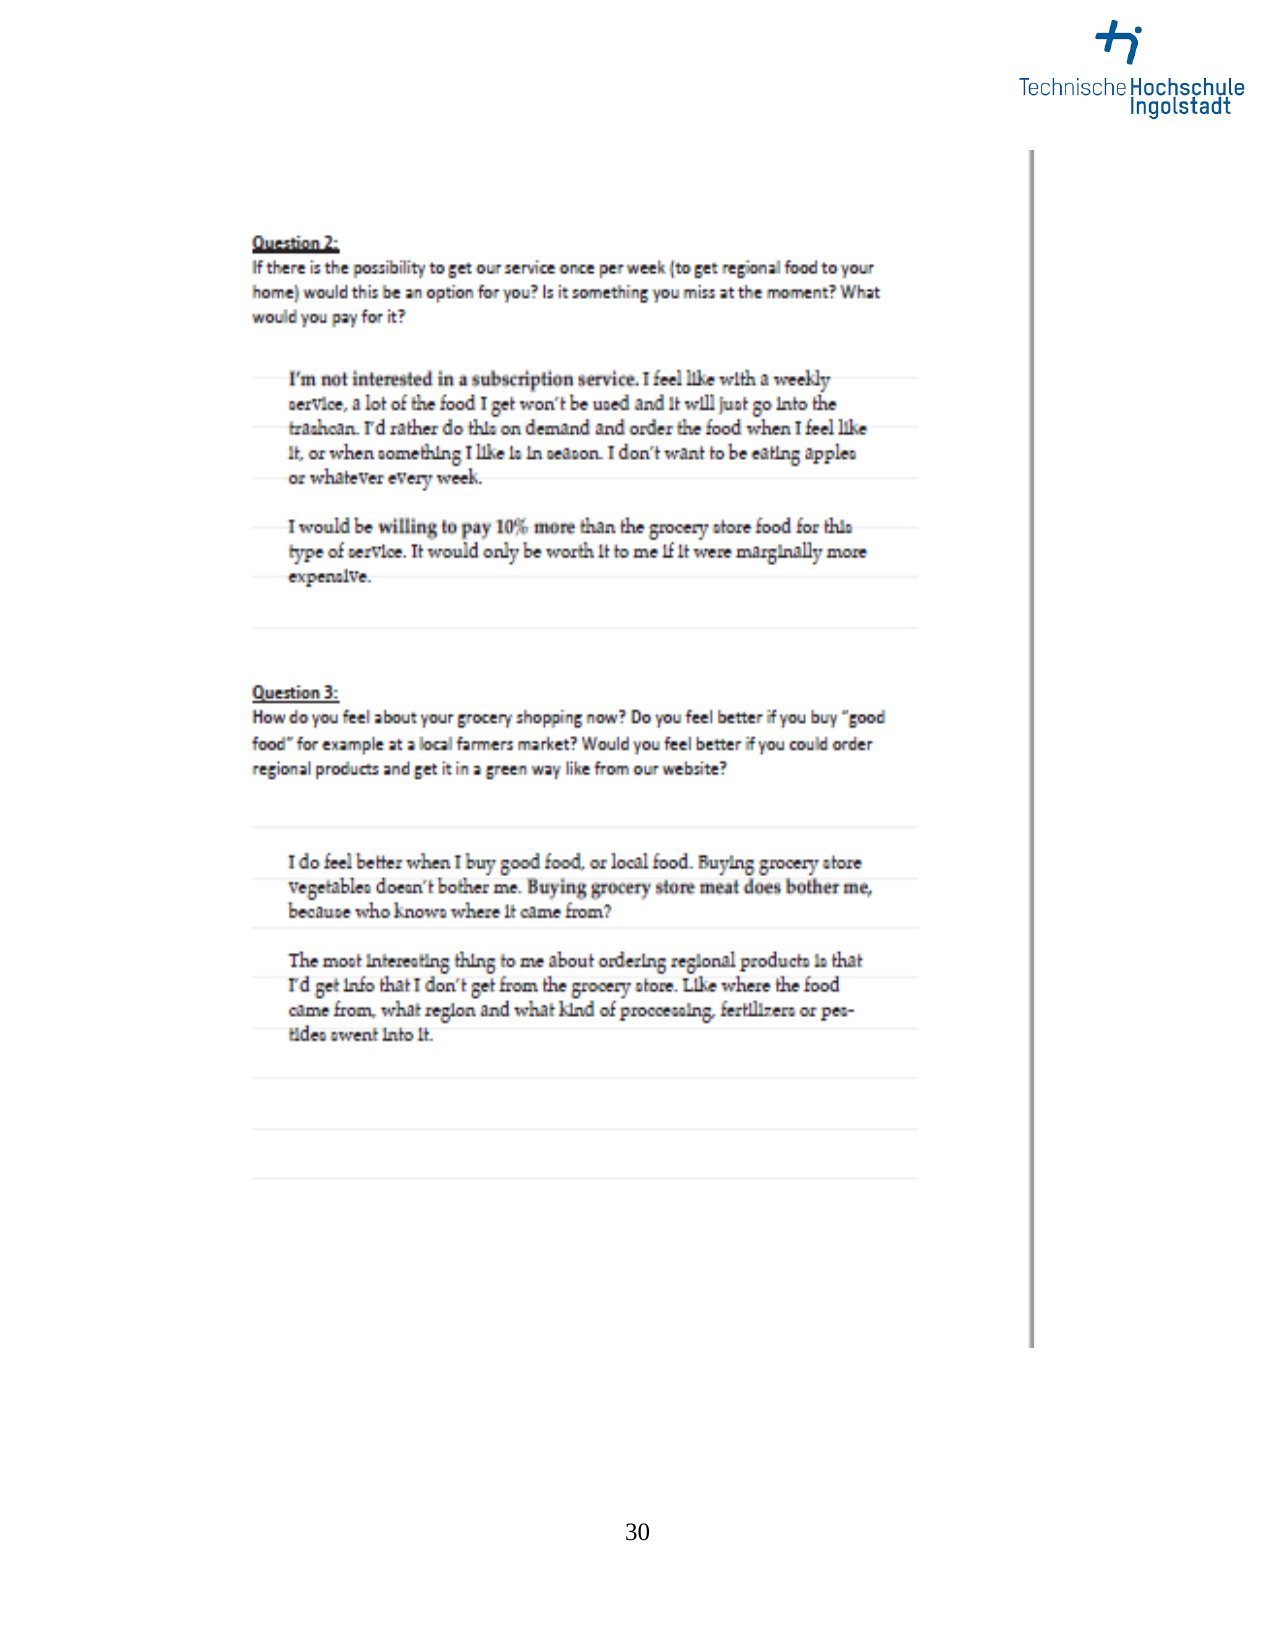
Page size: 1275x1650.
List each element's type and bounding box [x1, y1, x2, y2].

picture [150, 150, 1035, 1348]
picture [1013, 14, 1250, 126]
